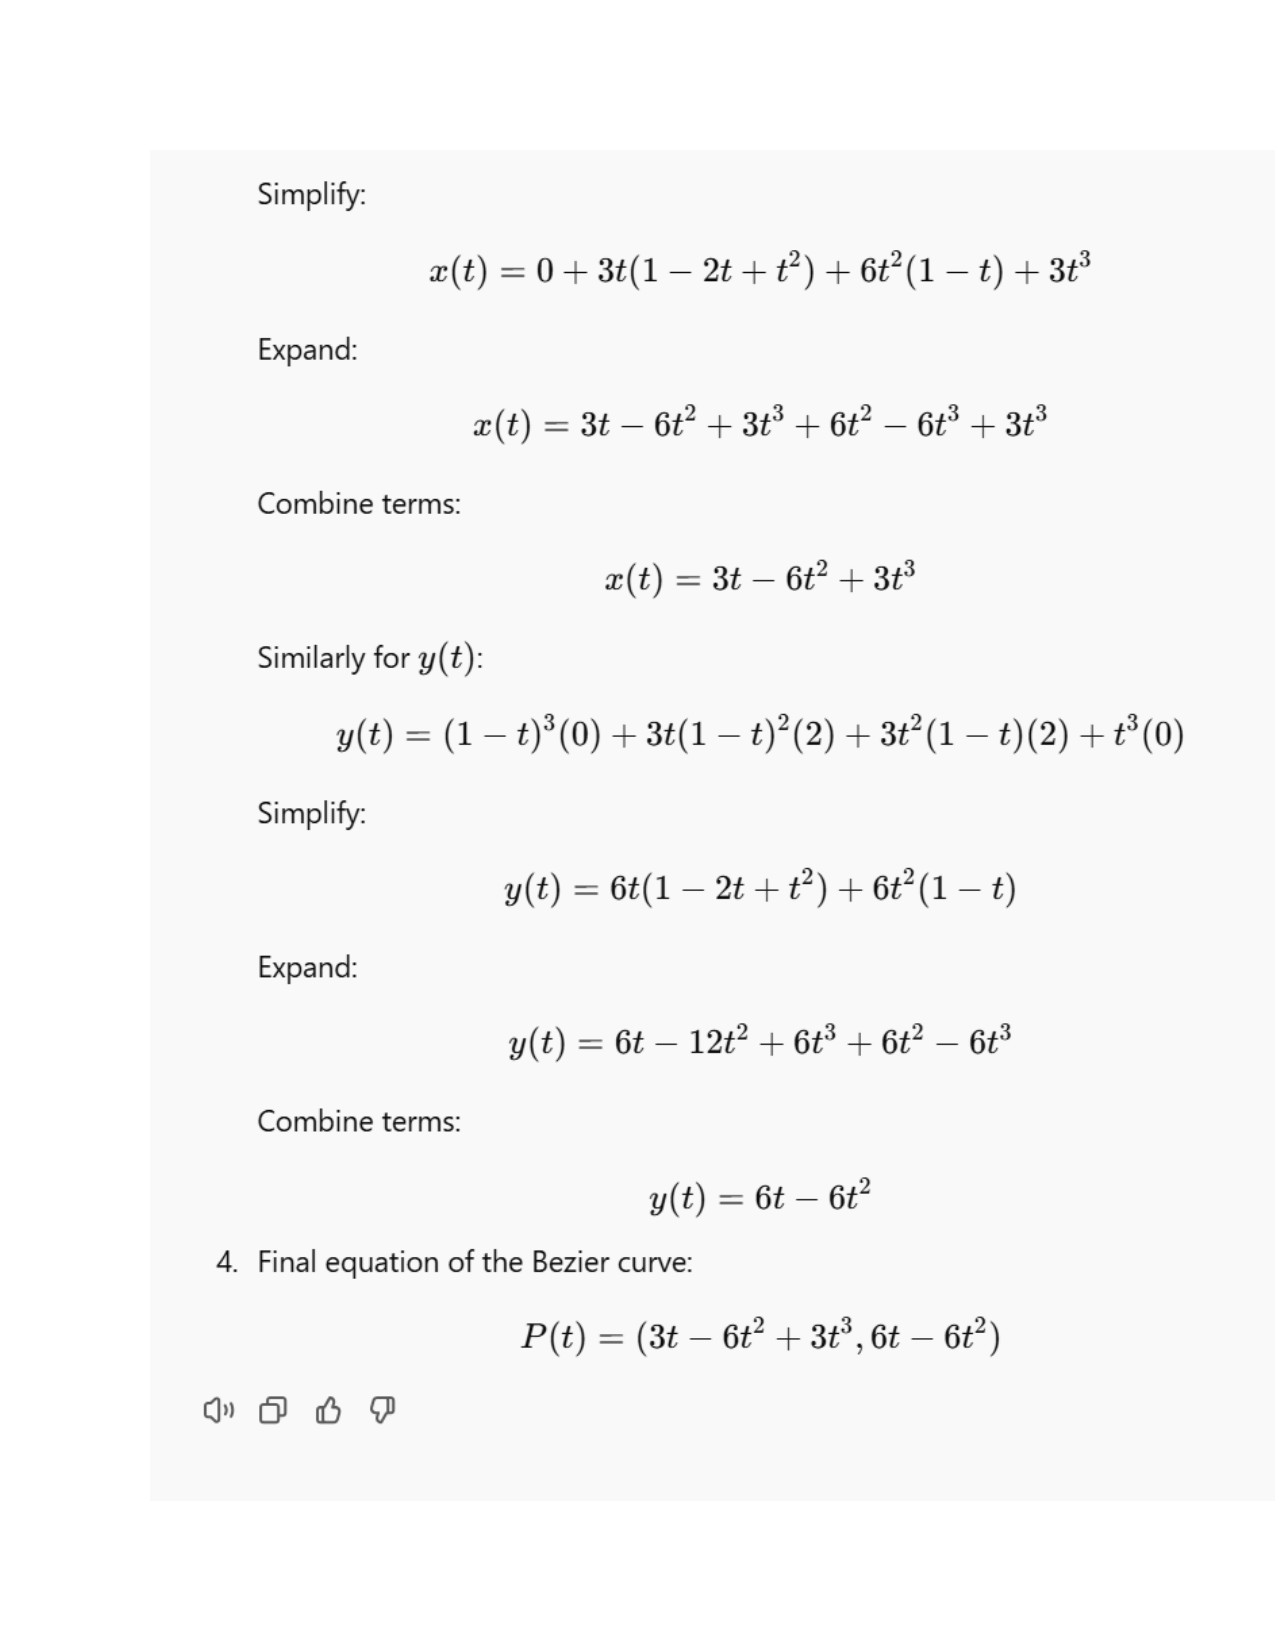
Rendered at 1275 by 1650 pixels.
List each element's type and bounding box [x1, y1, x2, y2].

picture [150, 150, 1275, 1501]
